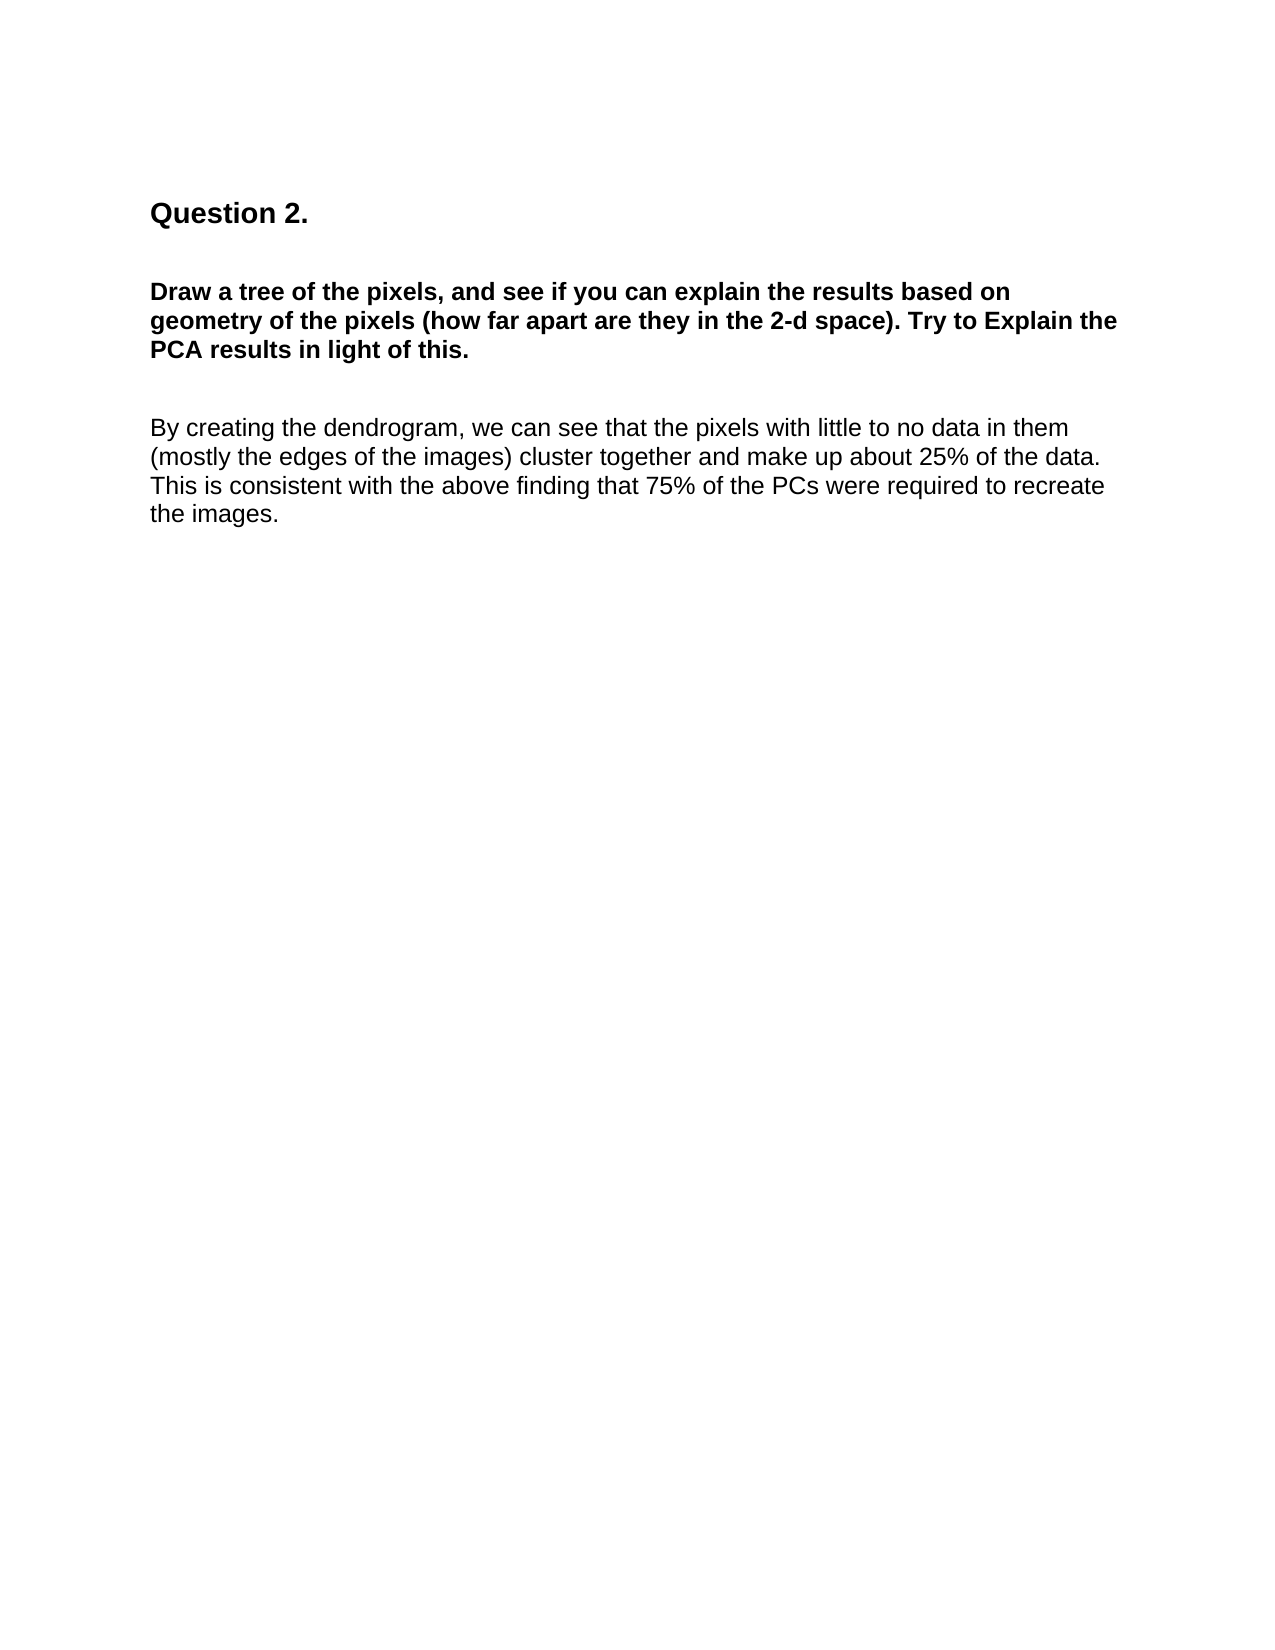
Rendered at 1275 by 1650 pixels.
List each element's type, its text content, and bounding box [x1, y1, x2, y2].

subtitle Question 2. [150, 196, 1125, 229]
text By creating the dendrogram, we can see that the pixels with little to no data in them (mostly the edges of the images) cluster together and make up about 25% of the data. This is consistent with the above finding that 75% of the PCs were required to recreate the images. [150, 413, 1125, 528]
text Draw a tree of the pixels, and see if you can explain the results based on geometry of the pixels (how far apart are they in the 2-d space). Try to Explain the PCA results in light of this. [150, 277, 1125, 363]
